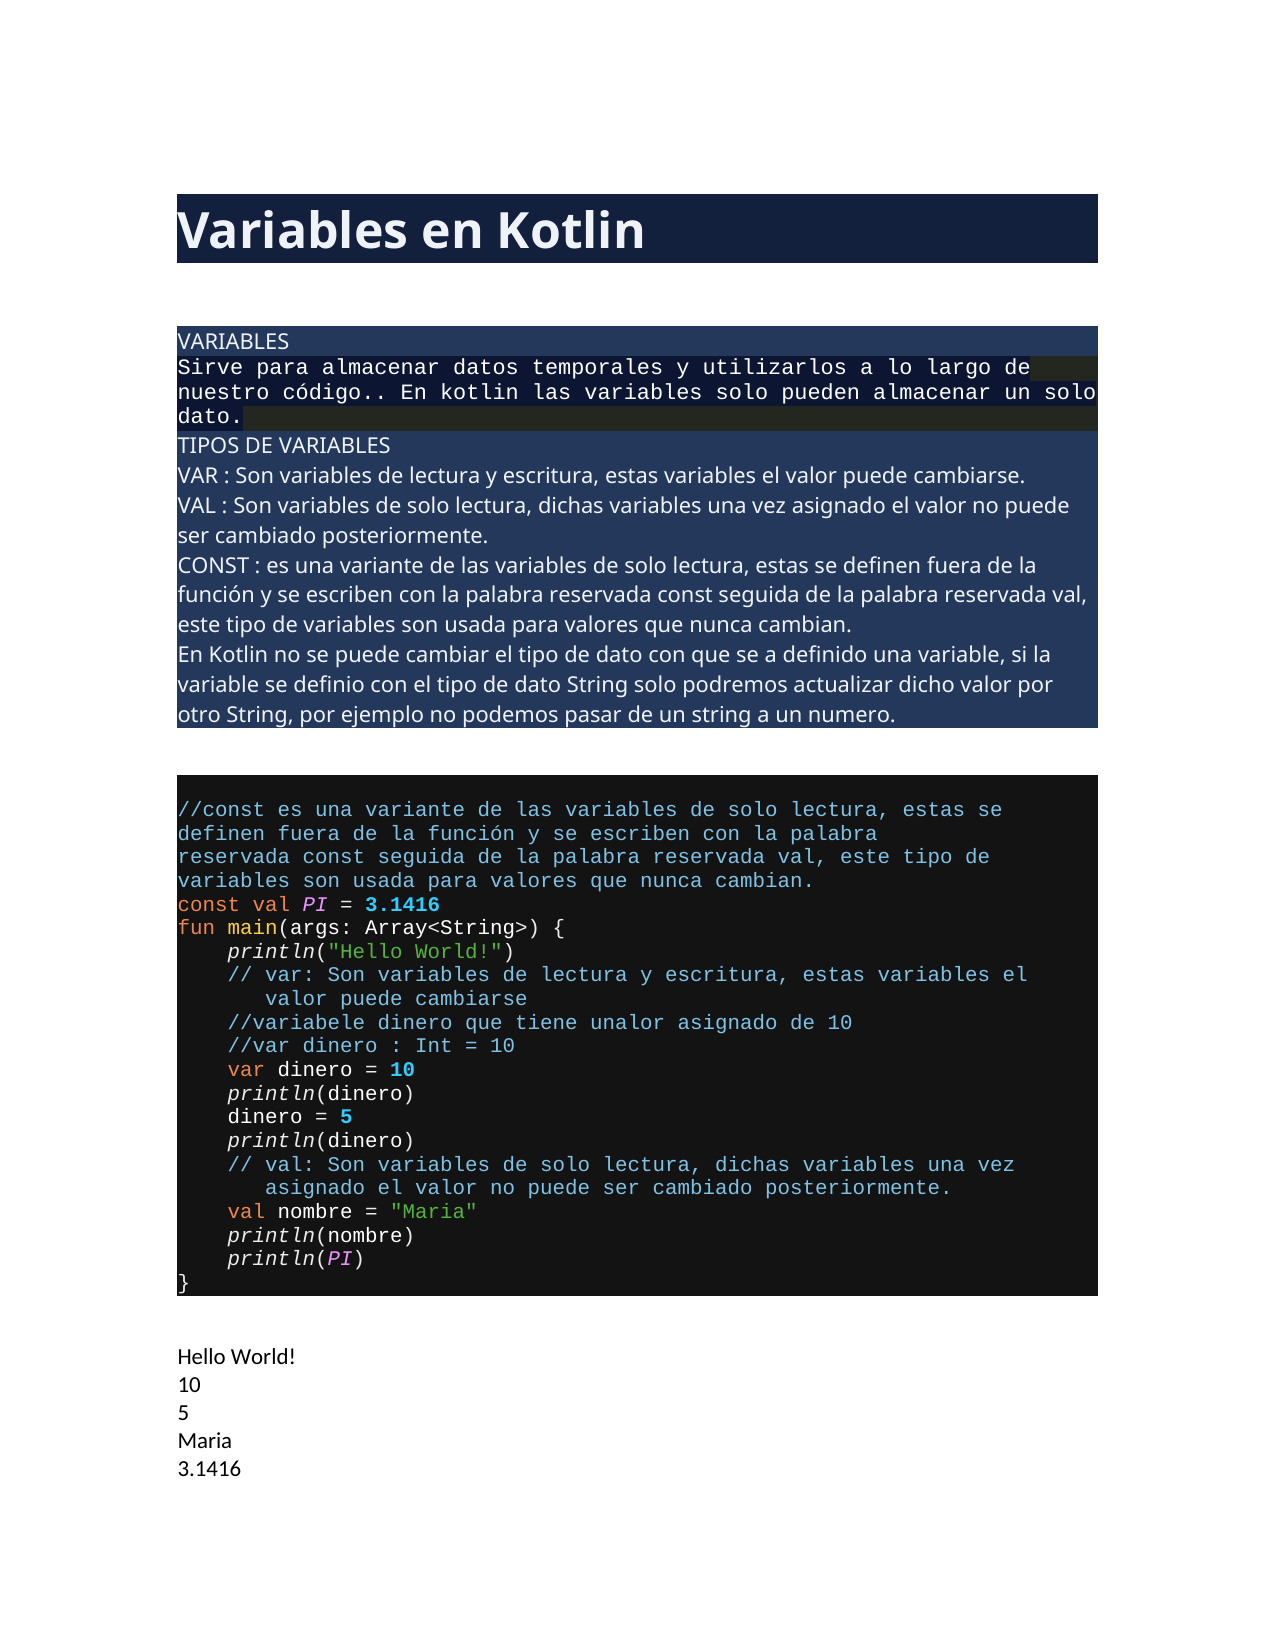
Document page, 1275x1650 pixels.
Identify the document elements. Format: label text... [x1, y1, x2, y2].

text 10 [177, 1370, 1098, 1398]
text Hello World! [177, 1342, 1098, 1370]
text Maria [177, 1426, 1098, 1454]
text VARIABLES [177, 326, 1098, 356]
text En Kotlin no se puede cambiar el tipo de dato con que se a definido una variable, si la variable se definio con el tipo de dato String solo podremos actualizar dicho valor por otro String, por ejemplo no podemos pasar de un string a un numero. [177, 639, 1098, 728]
text VAL : Son variables de solo lectura, dichas variables una vez asignado el valor no puede ser cambiado posteriormente. [177, 490, 1098, 550]
text VAR : Son variables de lectura y escritura, estas variables el valor puede cambiarse. [177, 460, 1098, 490]
text valor puede cambiarse //variabele dinero que tiene unalor asignado de 10 //var dinero : Int = 10 var dinero = 10 println(dinero) dinero = 5 println(dinero) // val: Son variables de solo lectura, dichas variables una vez [177, 988, 1098, 1177]
text TIPOS DE VARIABLES [177, 431, 1098, 460]
text //const es una variante de las variables de solo lectura, estas se definen fuera de la función y se escriben con la palabra reservada const seguida de la palabra reservada val, este tipo de variables son usada para valores que nunca cambian. const val PI = 3.1416 fun main(args: Array<String>) { println("Hello World!") // var: Son variables de lectura y escritura, estas variables el [177, 775, 1098, 988]
text CONST : es una variante de las variables de solo lectura, estas se definen fuera de la función y se escriben con la palabra reservada const seguida de la palabra reservada val, este tipo de variables son usada para valores que nunca cambian. [177, 550, 1098, 639]
text 5 [177, 1398, 1098, 1426]
text asignado el valor no puede ser cambiado posteriormente. val nombre = "Maria" println(nombre) println(PI) } [177, 1177, 1098, 1296]
text Variables en Kotlin [177, 194, 1098, 263]
text Sirve para almacenar datos temporales y utilizarlos a lo largo de nuestro código.. En kotlin las variables solo pueden almacenar un solo dato. [243, 356, 1098, 431]
text 3.1416 [177, 1454, 1098, 1482]
